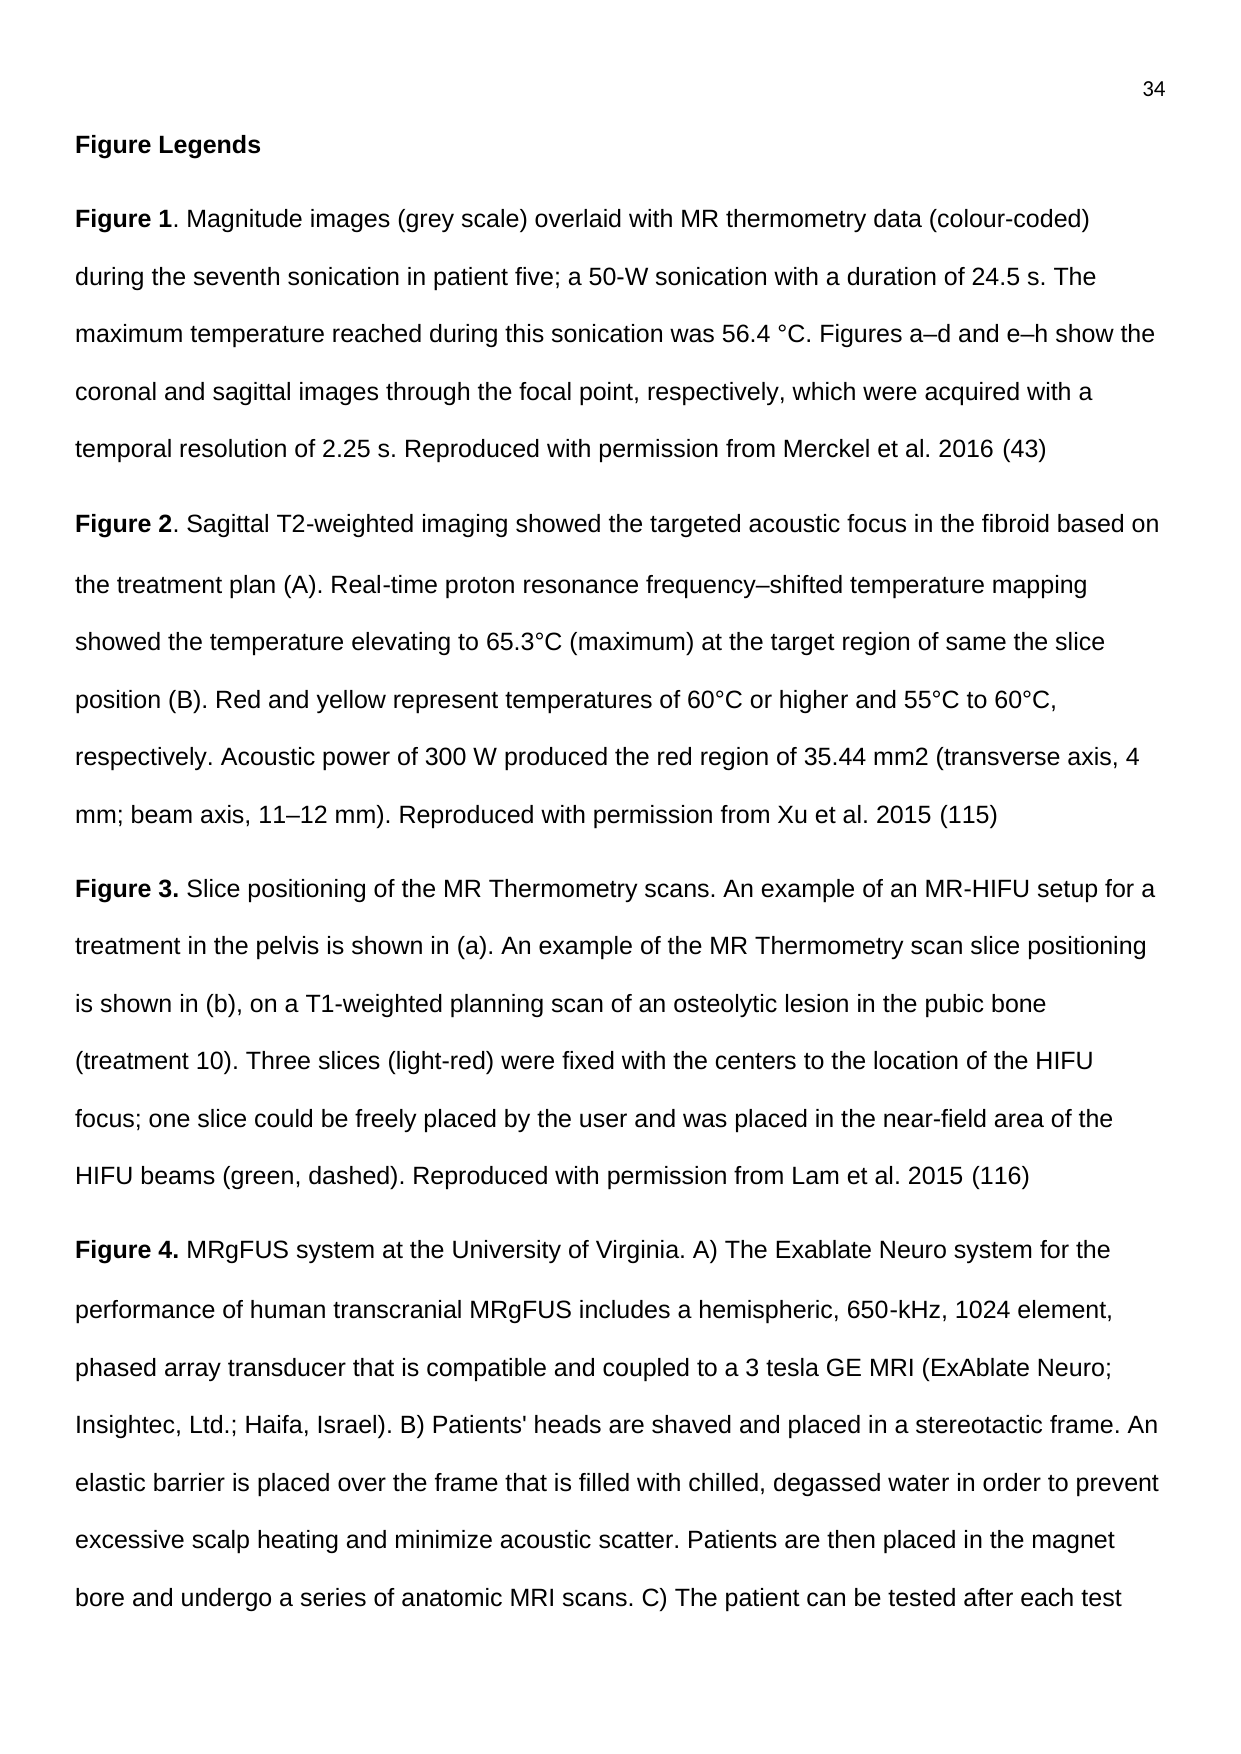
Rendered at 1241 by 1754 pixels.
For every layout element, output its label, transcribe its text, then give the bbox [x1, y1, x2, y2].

text Figure 3. Slice positioning of the MR Thermometry scans. An example of an MR-HIFU setup for a treatment in the pelvis is shown in (a). An example of the MR Thermometry scan slice positioning is shown in (b), on a T1-weighted planning scan of an osteolytic lesion in the pubic bone (treatment 10). Three slices (light-red) were fixed with the centers to the location of the HIFU focus; one slice could be freely placed by the user and was placed in the near-field area of the HIFU beams (green, dashed). Reproduced with permission from Lam et al. 2015 (116) [75, 874, 1165, 1190]
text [75, 1235, 1165, 1612]
text Figure 2. Sagittal T2‐weighted imaging showed the targeted acoustic focus in the fibroid based on the treatment plan (A). Real‐time proton resonance frequency–shifted temperature mapping showed the temperature elevating to 65.3°C (maximum) at the target region of same the slice position (B). Red and yellow represent temperatures of 60°C or higher and 55°C to 60°C, respectively. Acoustic power of 300 W produced the red region of 35.44 mm2 (transverse axis, 4 mm; beam axis, 11–12 mm). Reproduced with permission from Xu et al. 2015 (115) [75, 508, 1165, 828]
text Figure 1. Magnitude images (grey scale) overlaid with MR thermometry data (colour-coded) during the seventh sonication in patient five; a 50-W sonication with a duration of 24.5 s. The maximum temperature reached during this sonication was 56.4 °C. Figures a–d and e–h show the coronal and sagittal images through the focal point, respectively, which were acquired with a temporal resolution of 2.25 s. Reproduced with permission from Merckel et al. 2016 (43) [75, 204, 1165, 463]
text Figure Legends [75, 130, 1165, 158]
